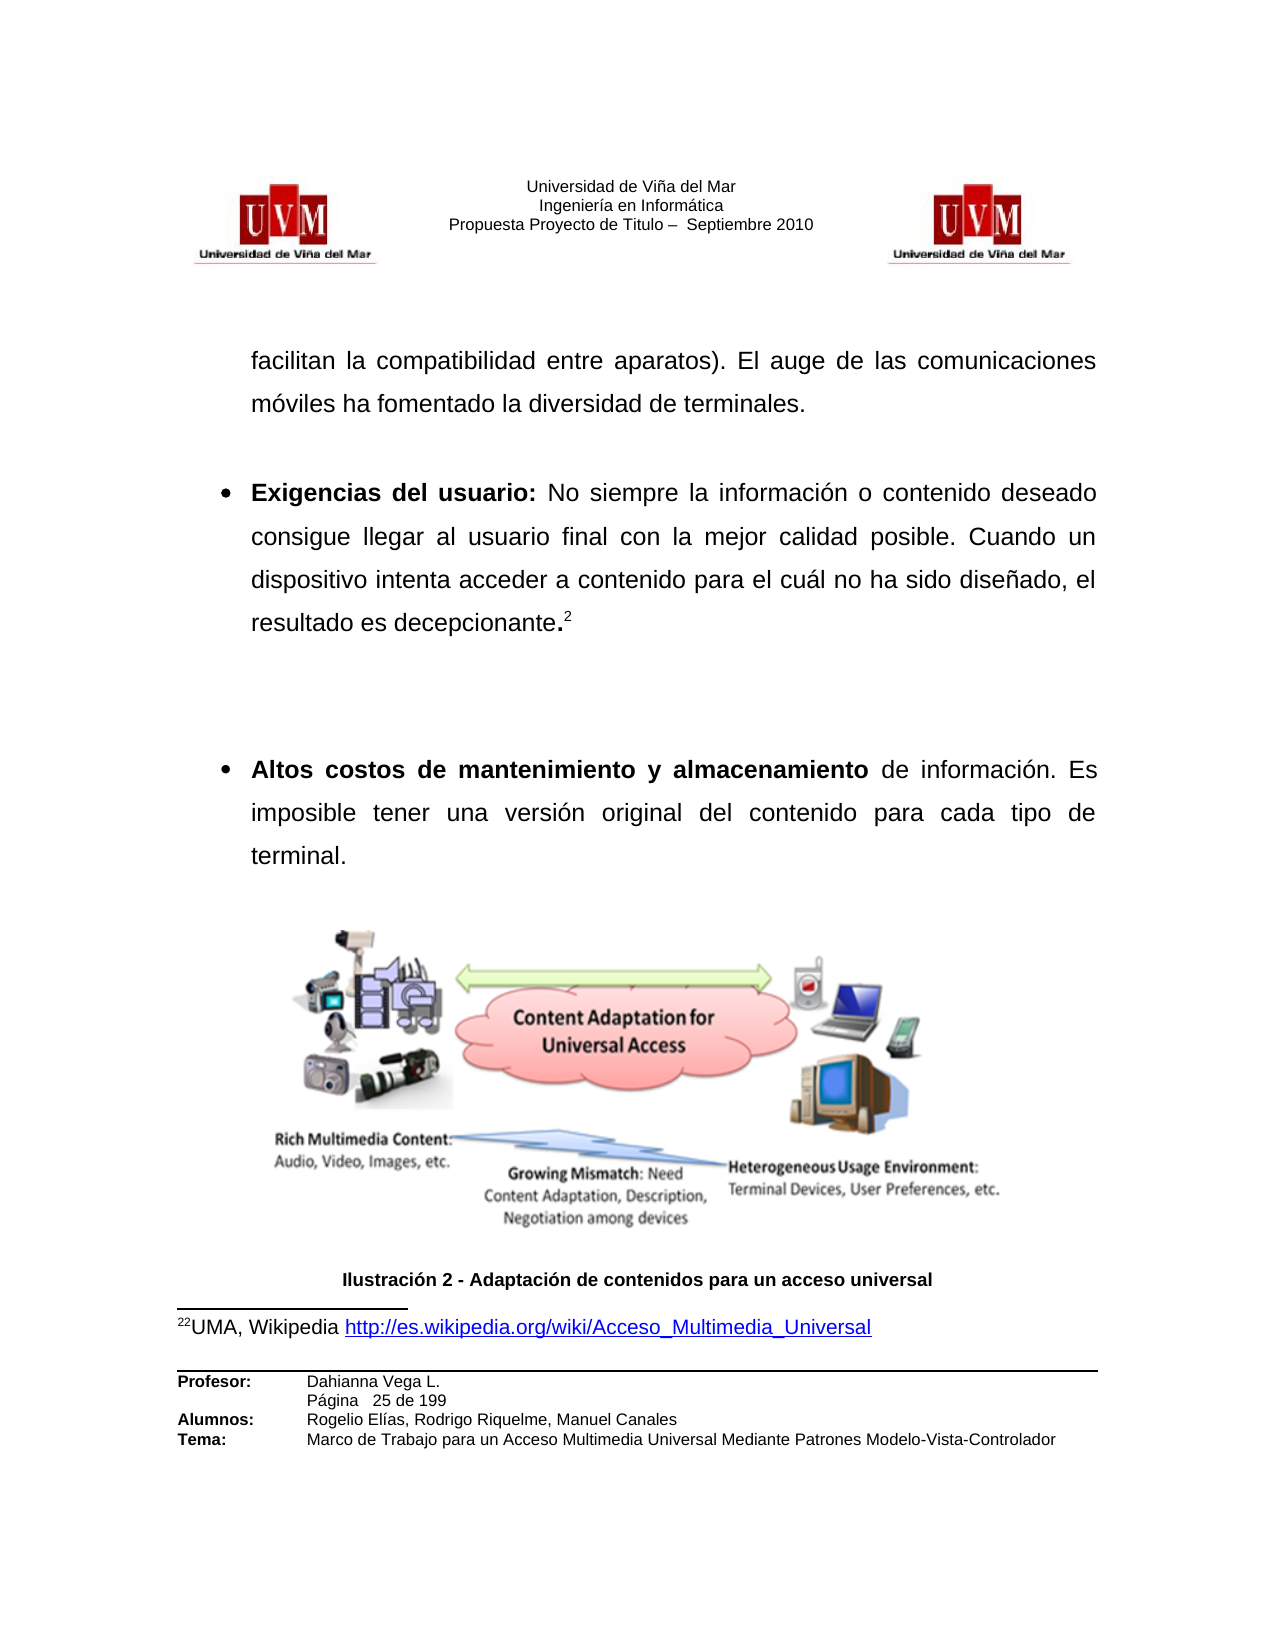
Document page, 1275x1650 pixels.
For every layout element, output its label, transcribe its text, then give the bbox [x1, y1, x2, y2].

list Exigencias del usuario: No siempre la información o contenido deseado consigue llegar al usuario final con la mejor calidad posible. Cuando un dispositivo intenta acceder a contenido para el cuál no ha sido diseñado, el resultado es decepcionante. [221, 478, 1098, 637]
list Altos costos de mantenimiento y almacenamiento de información. Es imposible tener una versión original del contenido para cada tipo de terminal. [221, 755, 1098, 870]
picture [871, 176, 1084, 267]
picture [177, 176, 390, 267]
text Ilustración 2 - Adaptación de contenidos para un acceso universal [177, 1268, 1098, 1290]
picture [265, 930, 1011, 1234]
